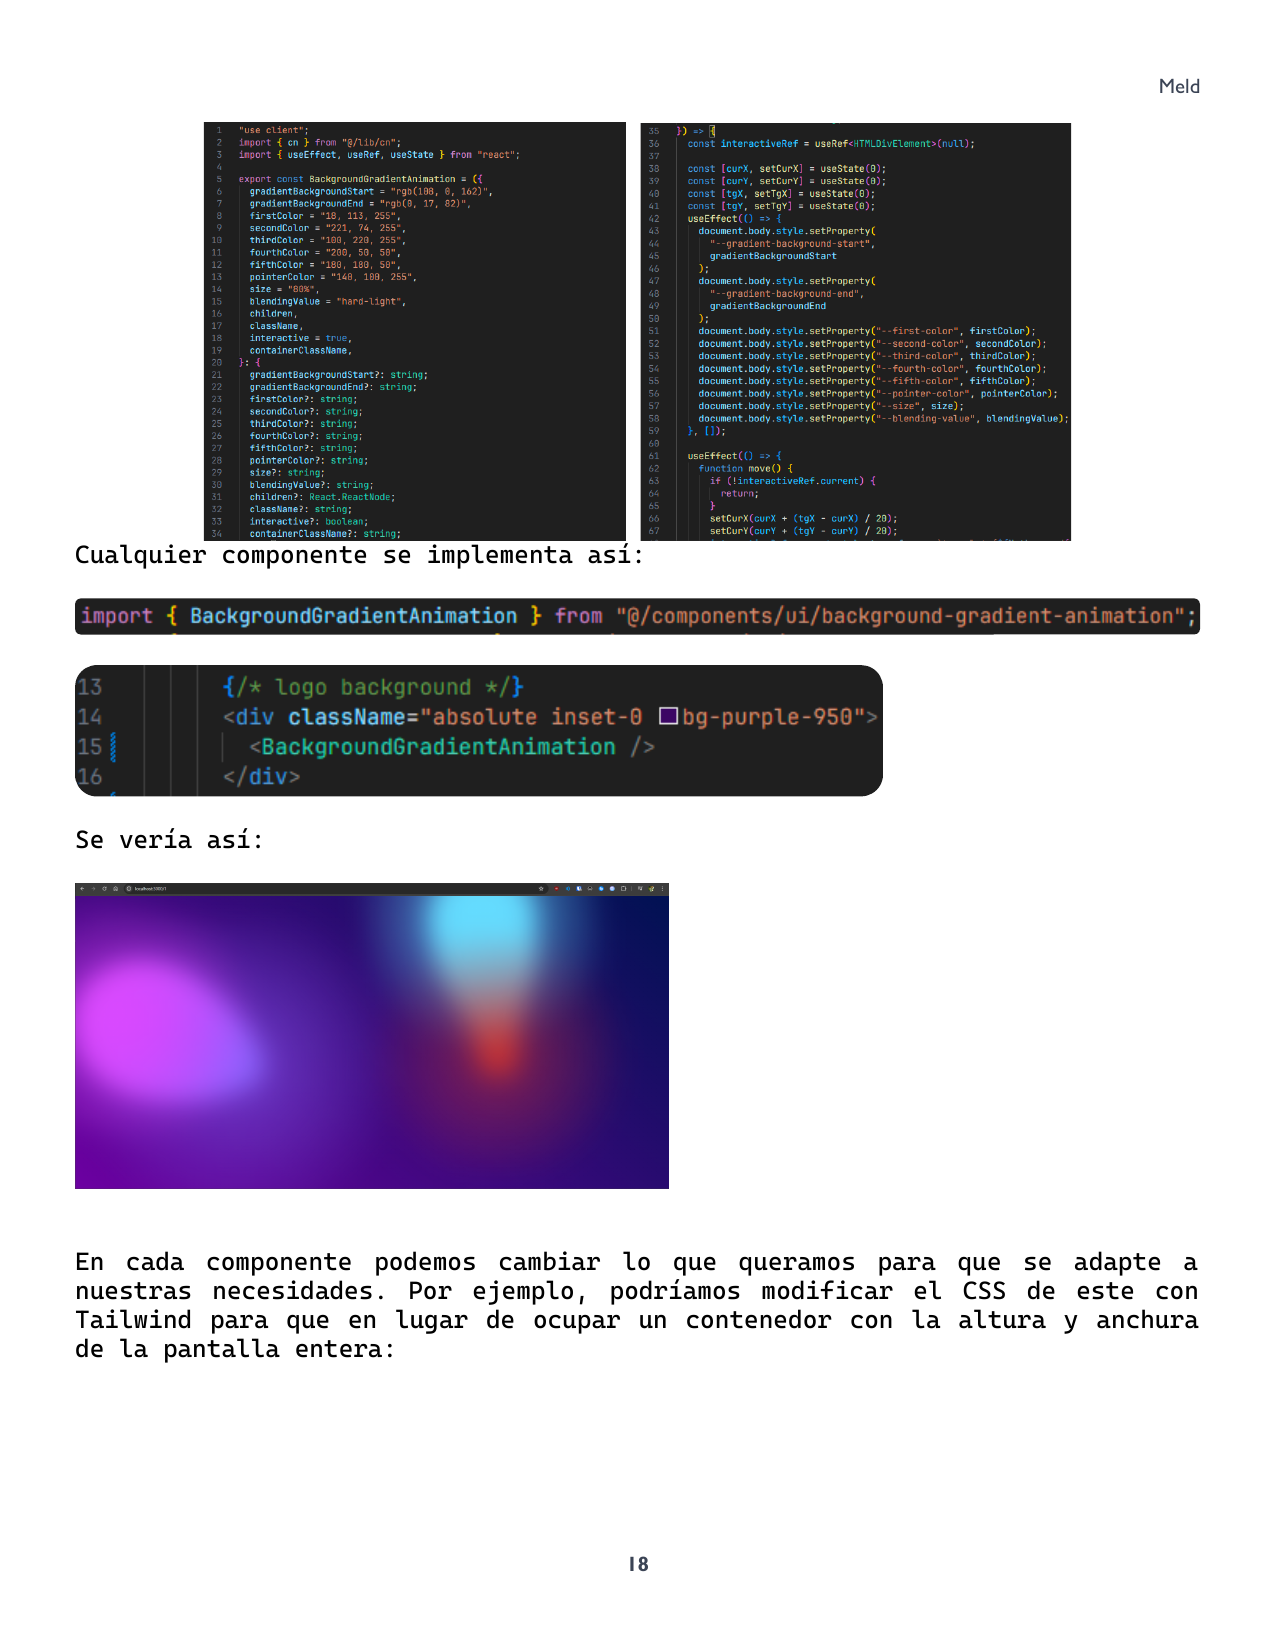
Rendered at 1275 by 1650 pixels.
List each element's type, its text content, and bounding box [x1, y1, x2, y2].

picture [75, 598, 1201, 635]
picture [203, 122, 626, 541]
picture [75, 665, 883, 797]
text Cualquier componente se implementa así: [75, 540, 1200, 569]
text En cada componente podemos cambiar lo que queramos para que se adapte a nuestras necesidades. Por ejemplo, podríamos modificar el CSS de este con Tailwind para que en lugar de ocupar un contenedor con la altura y anchura de la pantalla entera: [75, 1247, 1200, 1363]
picture [75, 883, 669, 1189]
picture [640, 123, 1072, 541]
text Se vería así: [75, 826, 1200, 854]
